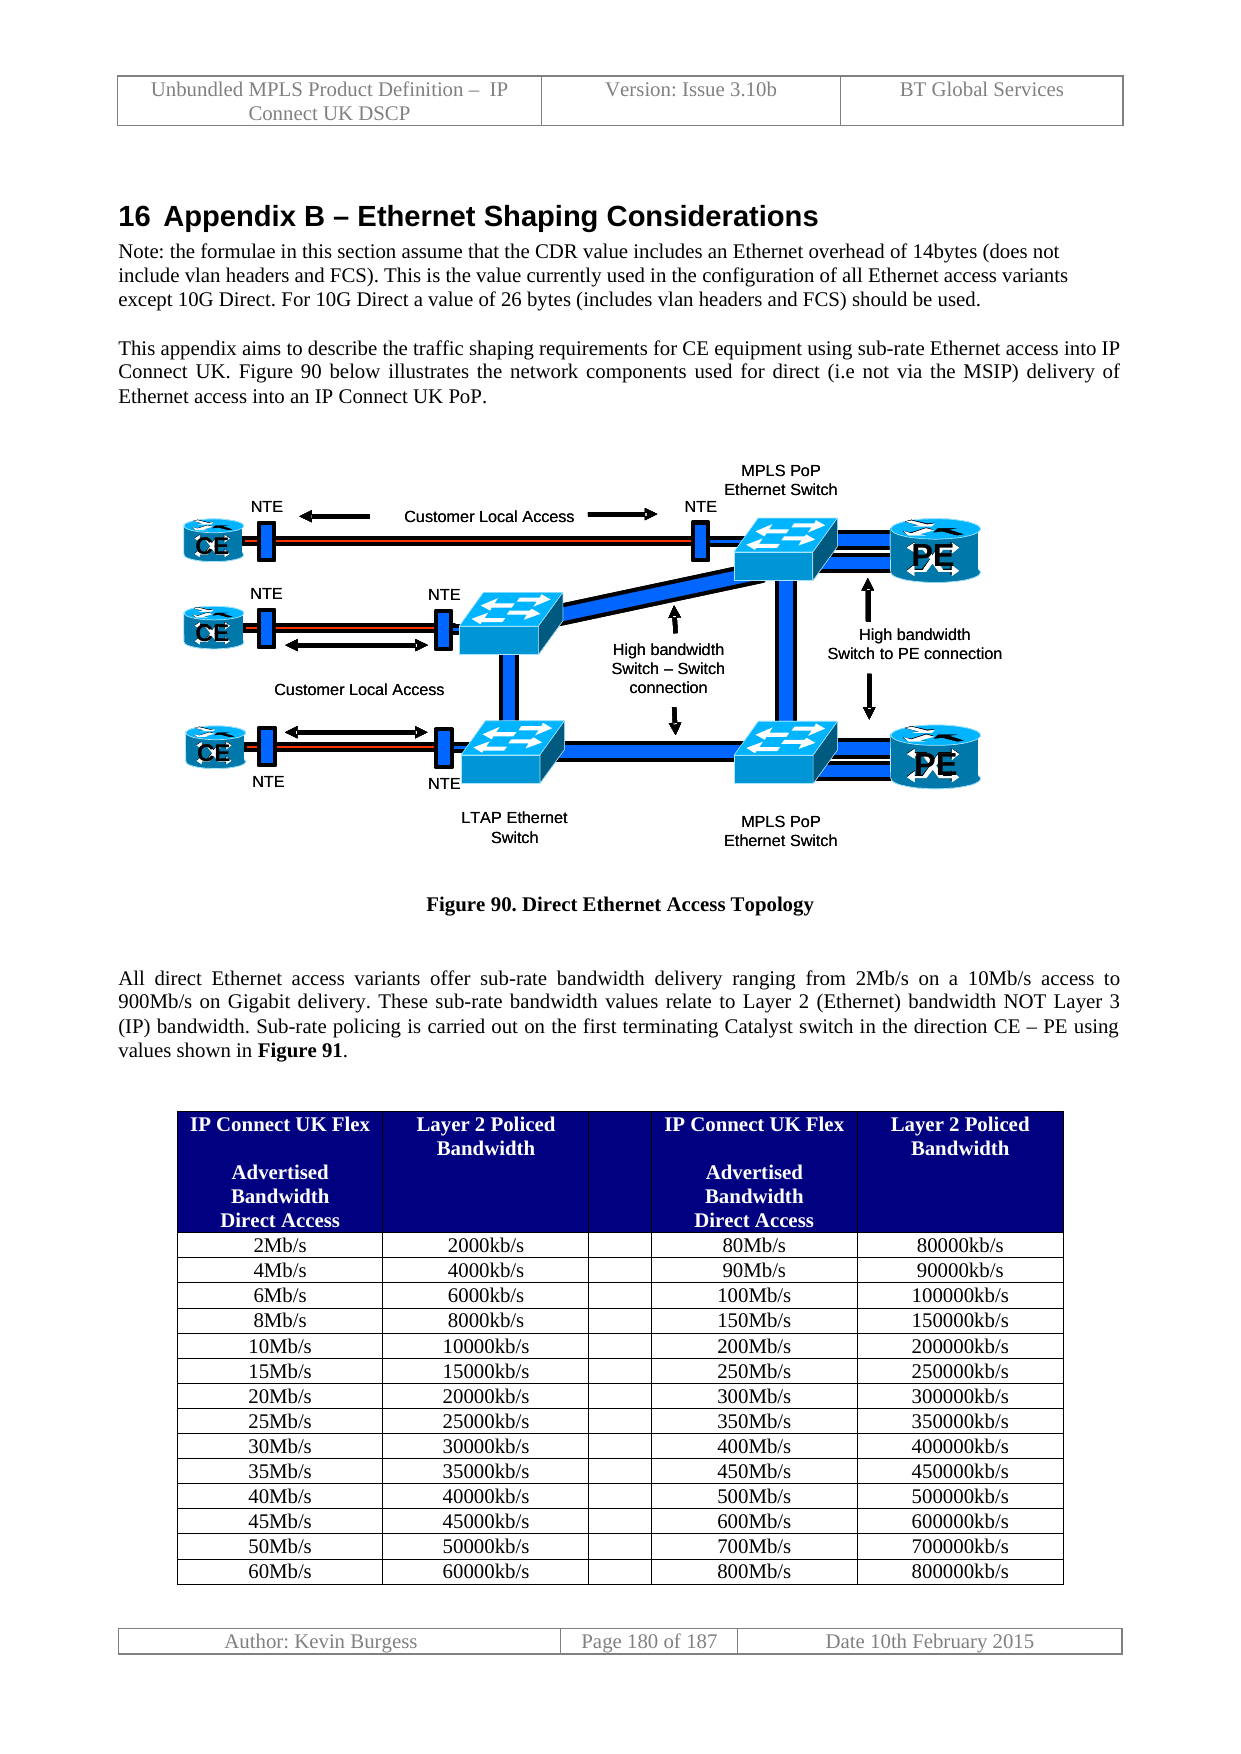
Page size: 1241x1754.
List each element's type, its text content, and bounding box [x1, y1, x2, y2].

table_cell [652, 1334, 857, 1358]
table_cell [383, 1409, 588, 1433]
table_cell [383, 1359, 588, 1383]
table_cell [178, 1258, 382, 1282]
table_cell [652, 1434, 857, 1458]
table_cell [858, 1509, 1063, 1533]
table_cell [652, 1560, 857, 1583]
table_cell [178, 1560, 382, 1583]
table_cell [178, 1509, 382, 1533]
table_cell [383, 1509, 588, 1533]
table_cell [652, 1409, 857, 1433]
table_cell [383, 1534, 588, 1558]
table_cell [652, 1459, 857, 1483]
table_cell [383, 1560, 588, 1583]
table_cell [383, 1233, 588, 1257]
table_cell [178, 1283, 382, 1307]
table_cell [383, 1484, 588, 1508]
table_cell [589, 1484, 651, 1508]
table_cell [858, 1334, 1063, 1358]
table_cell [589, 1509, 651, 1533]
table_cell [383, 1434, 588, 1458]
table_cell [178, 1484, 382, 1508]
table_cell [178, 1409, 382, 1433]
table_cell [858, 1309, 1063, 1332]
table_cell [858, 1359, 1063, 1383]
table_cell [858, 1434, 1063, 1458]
text Note: the formulae in this section assume that the CDR value includes an Ethernet overhead of 14bytes (does not include vlan headers and FCS). This is the value currently used in the configuration of all Ethernet access variants except 10G Direct. For 10G Direct a value of 26 bytes (includes vlan headers and FCS) should be used. [118, 239, 1122, 311]
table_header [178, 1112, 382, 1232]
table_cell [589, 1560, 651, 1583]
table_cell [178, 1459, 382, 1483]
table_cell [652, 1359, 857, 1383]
text Figure 90. Direct Ethernet Access Topology [118, 892, 1122, 916]
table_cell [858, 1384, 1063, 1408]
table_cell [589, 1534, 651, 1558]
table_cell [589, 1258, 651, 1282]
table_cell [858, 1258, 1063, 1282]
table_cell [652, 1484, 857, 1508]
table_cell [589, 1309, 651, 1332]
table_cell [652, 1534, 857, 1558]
text This appendix aims to describe the traffic shaping requirements for CE equipment using sub-rate Ethernet access into IP Connect UK. Figure 90 below illustrates the network components used for direct (i.e not via the MSIP) delivery of Ethernet access into an IP Connect UK PoP. [118, 335, 1122, 408]
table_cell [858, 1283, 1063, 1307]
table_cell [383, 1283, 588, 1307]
subtitle Appendix B – Ethernet Shaping Considerations [118, 199, 1122, 233]
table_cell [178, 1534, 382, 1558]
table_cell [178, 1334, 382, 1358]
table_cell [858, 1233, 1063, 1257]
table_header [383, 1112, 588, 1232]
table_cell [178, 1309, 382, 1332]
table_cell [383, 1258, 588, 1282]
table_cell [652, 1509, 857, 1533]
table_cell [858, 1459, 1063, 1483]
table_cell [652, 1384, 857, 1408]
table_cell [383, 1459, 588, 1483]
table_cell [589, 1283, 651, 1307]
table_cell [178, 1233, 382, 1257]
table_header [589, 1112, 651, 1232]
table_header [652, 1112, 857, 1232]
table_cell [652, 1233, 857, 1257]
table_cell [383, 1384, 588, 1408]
text All direct Ethernet access variants offer sub-rate bandwidth delivery ranging from 2Mb/s on a 10Mb/s access to 900Mb/s on Gigabit delivery. These sub-rate bandwidth values relate to Layer 2 (Ethernet) bandwidth NOT Layer 3 (IP) bandwidth. Sub-rate policing is carried out on the first terminating Catalyst switch in the direction CE – PE using values shown in Figure 91. [118, 965, 1122, 1062]
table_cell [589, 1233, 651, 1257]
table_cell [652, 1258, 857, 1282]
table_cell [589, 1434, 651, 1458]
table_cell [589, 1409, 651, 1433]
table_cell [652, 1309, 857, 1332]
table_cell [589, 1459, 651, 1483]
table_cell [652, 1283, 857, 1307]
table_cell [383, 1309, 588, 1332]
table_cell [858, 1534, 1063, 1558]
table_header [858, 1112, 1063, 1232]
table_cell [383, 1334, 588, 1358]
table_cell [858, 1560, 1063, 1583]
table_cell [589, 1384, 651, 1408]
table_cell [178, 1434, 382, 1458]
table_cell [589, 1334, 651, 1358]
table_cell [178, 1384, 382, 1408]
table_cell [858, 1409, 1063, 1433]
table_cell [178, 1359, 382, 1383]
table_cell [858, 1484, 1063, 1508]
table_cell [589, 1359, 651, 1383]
